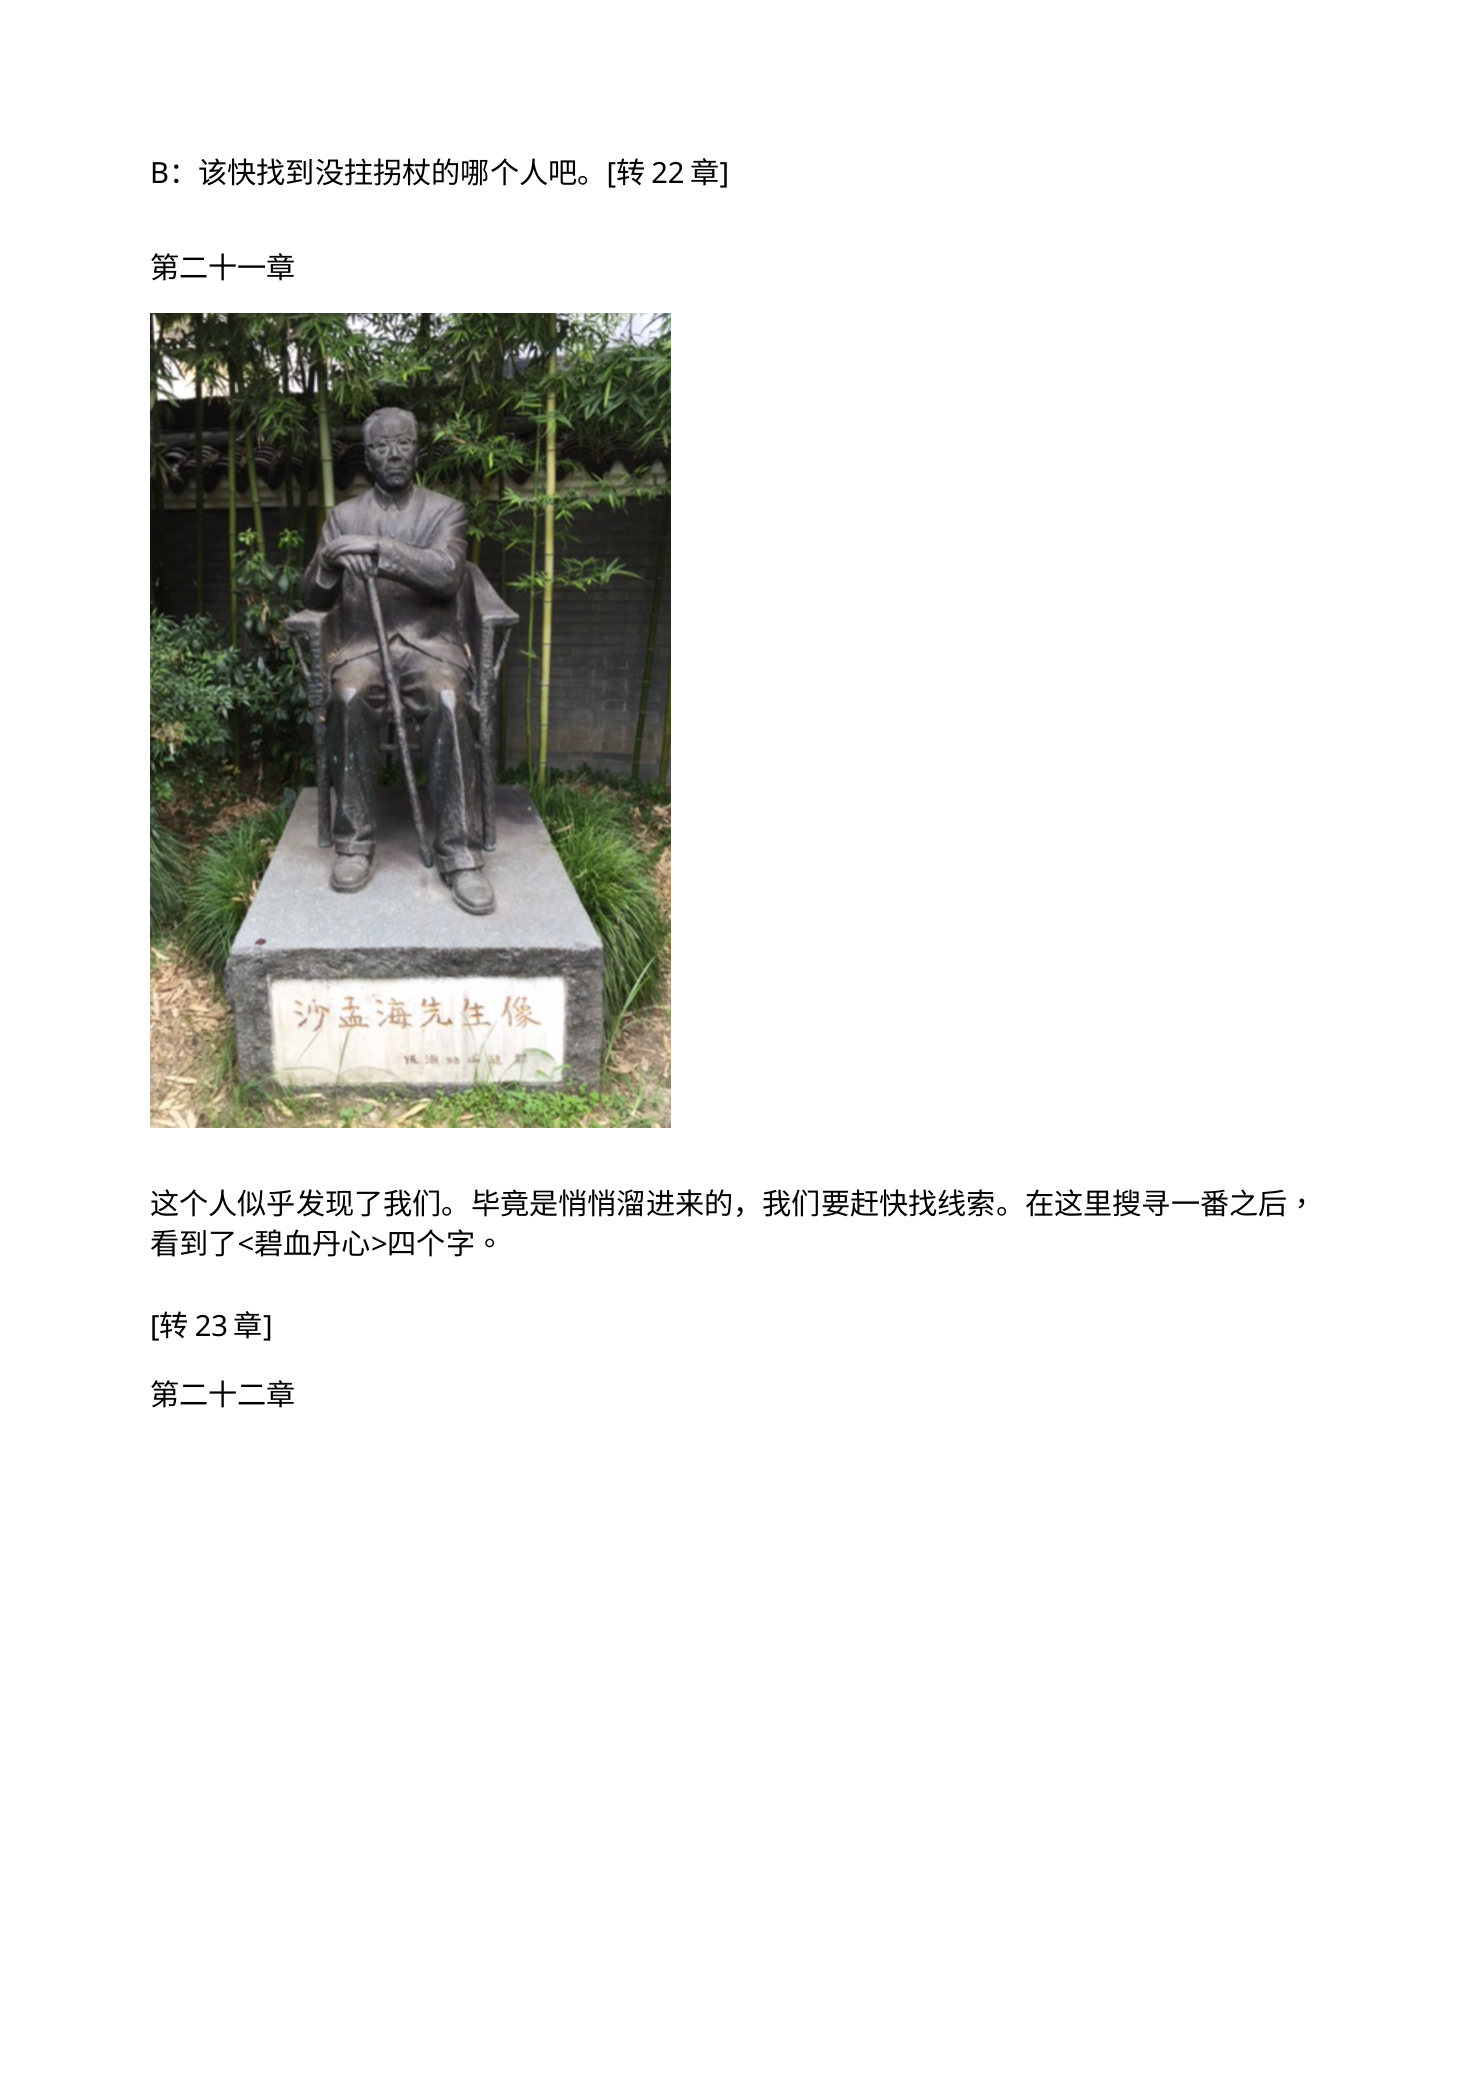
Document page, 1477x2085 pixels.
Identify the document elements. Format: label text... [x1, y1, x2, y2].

picture [150, 313, 671, 1128]
text B：该快找到没拄拐杖的哪个人吧。[转22章] [150, 150, 1326, 192]
text 第二十一章 [150, 245, 1326, 287]
text [转23章] [150, 1302, 1326, 1345]
text 这个人似乎发现了我们。毕竟是悄悄溜进来的，我们要赶快找线索。在这里搜寻一番之后，看到了<碧血丹心>四个字。 [150, 1181, 1326, 1263]
text 第二十二章 [150, 1371, 1326, 1413]
